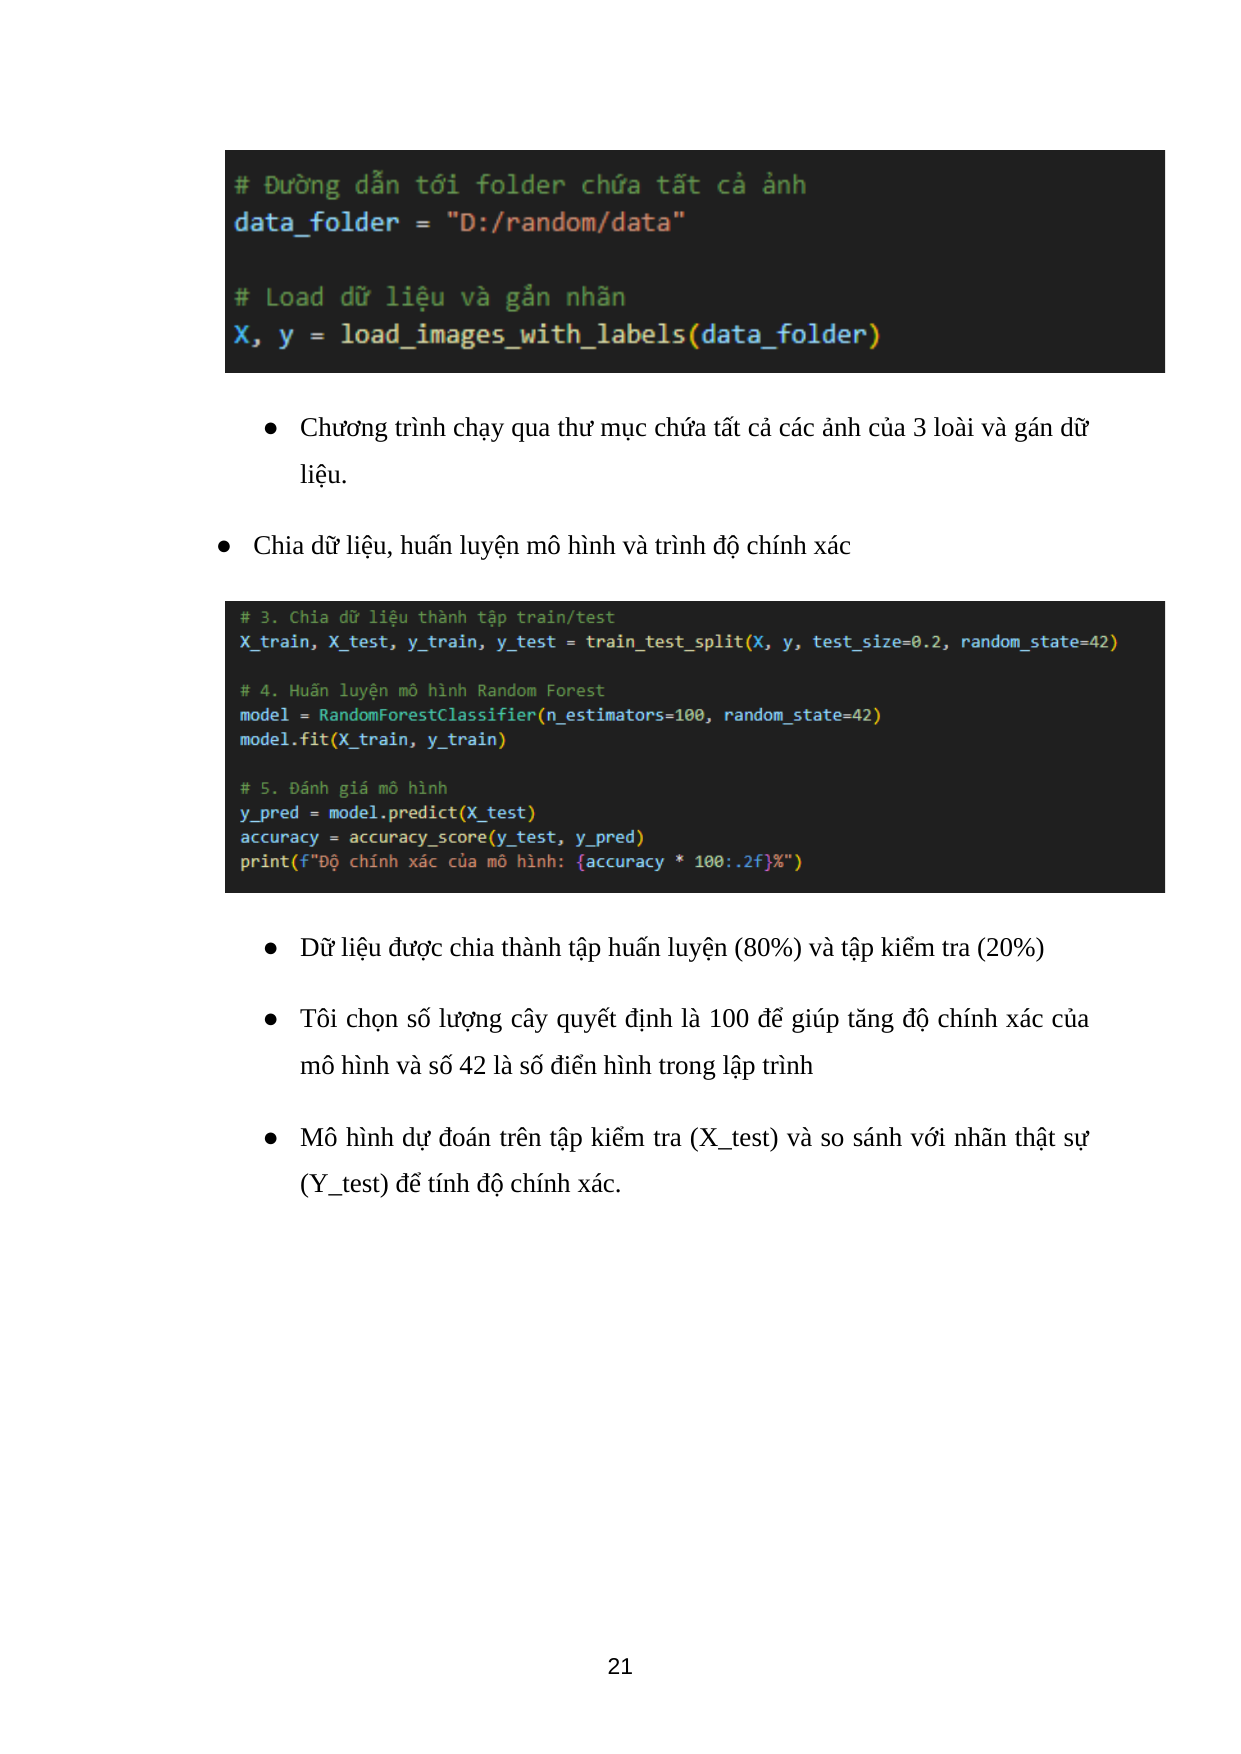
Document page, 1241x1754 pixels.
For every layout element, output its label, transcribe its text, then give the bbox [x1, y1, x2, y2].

list Dữ liệu được chia thành tập huấn luyện (80%) và tập kiểm tra (20%) [262, 931, 1090, 962]
picture [225, 150, 1166, 373]
picture [225, 601, 1166, 893]
list Chia dữ liệu, huấn luyện mô hình và trình độ chính xác [216, 529, 1090, 561]
list Tôi chọn số lượng cây quyết định là 100 để giúp tăng độ chính xác của mô hình và số 42 là số điển hình trong lập trình [262, 1002, 1090, 1080]
list Chương trình chạy qua thư mục chứa tất cả các ảnh của 3 loài và gán dữ liệu. [262, 411, 1090, 489]
list Mô hình dự đoán trên tập kiểm tra (X_test) và so sánh với nhãn thật sự (Y_test) để tính độ chính xác. [262, 1121, 1090, 1199]
